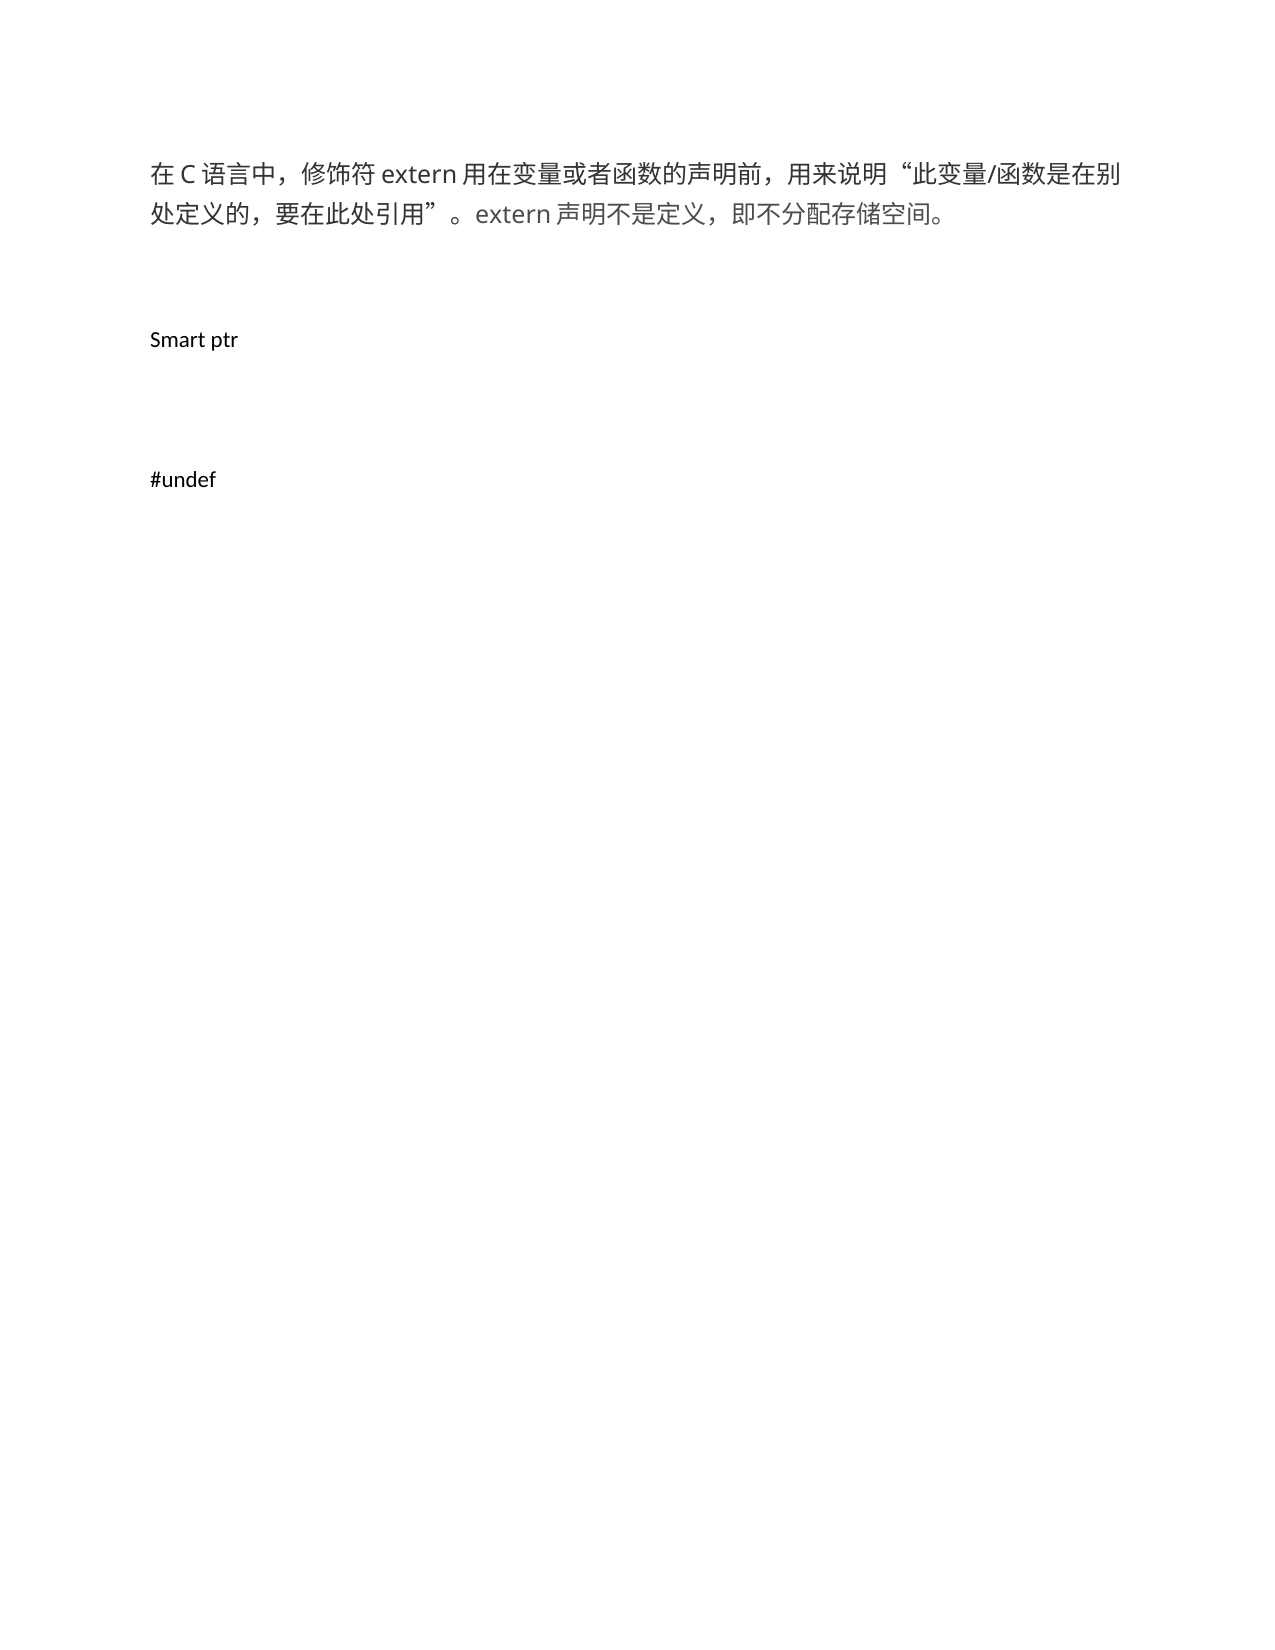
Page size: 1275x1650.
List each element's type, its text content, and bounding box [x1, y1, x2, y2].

text Smart ptr [150, 325, 1125, 353]
text 在C语言中，修饰符extern用在变量或者函数的声明前，用来说明“此变量/函数是在别处定义的，要在此处引用”。extern声明不是定义，即不分配存储空间。 [150, 150, 1125, 231]
text #undef [150, 466, 1125, 494]
